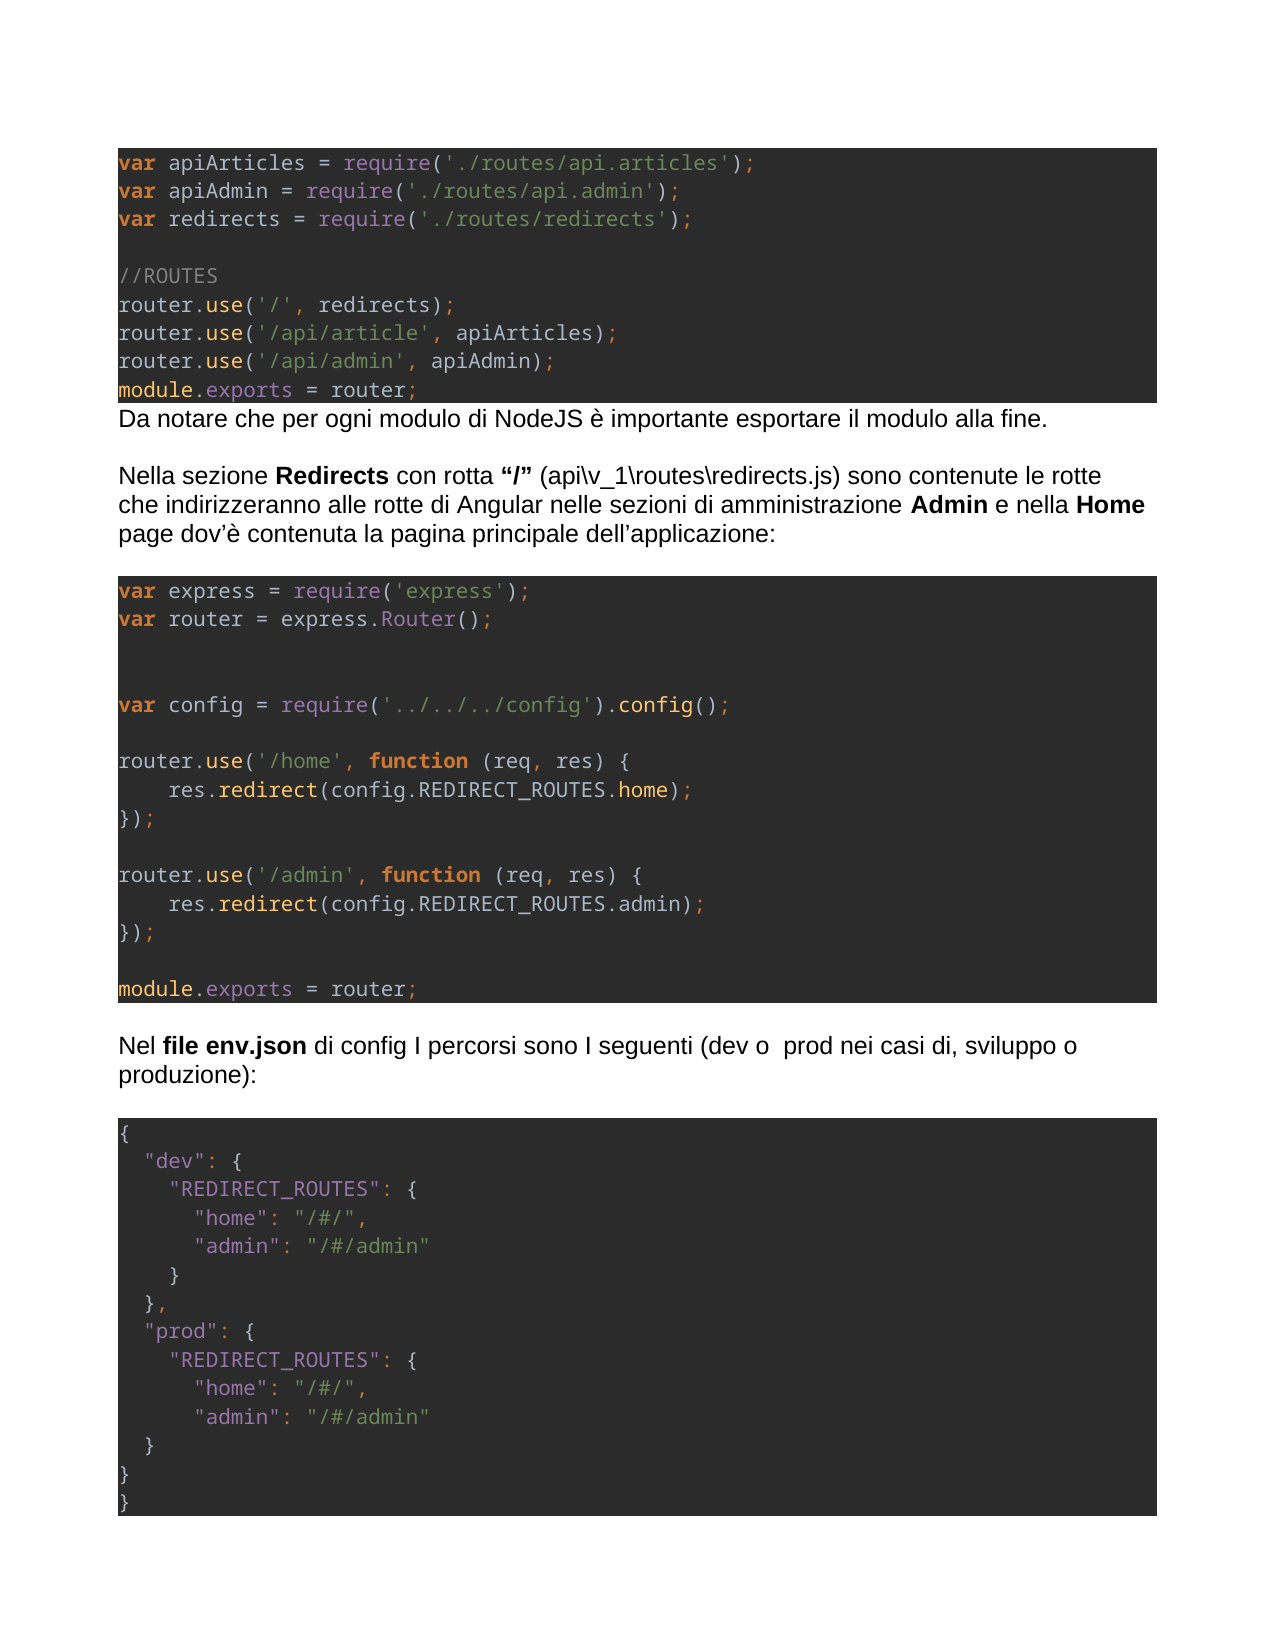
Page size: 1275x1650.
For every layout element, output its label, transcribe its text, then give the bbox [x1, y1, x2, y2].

text Nel file env.json di config I percorsi sono I seguenti (dev o prod nei casi di, sviluppo o produzione): [118, 1031, 1146, 1118]
text "REDIRECT_ROUTES": { "home": "/#/", "admin": "/#/admin" } }, "prod": { [118, 1174, 1157, 1345]
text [118, 148, 1157, 403]
text var express = require('express'); var router = express.Router(); var config = require('../../../config').config(); router.use('/home', function (req, res) { res.redirect(config.REDIRECT_ROUTES.home); }); router.use('/admin', function (req, res) { res.redirect(config.REDIRECT_ROUTES.admin); }); module.exports = router; [118, 576, 1157, 1003]
text "REDIRECT_ROUTES": { "home": "/#/", "admin": "/#/admin" } } } [118, 1345, 1157, 1516]
text Nella sezione Redirects con rotta “/” (api\v_1\routes\redirects.js) sono contenute le rotte che indirizzeranno alle rotte di Angular nelle sezioni di amministrazione Admin e nella Home page dov’è contenuta la pagina principale dell’applicazione: [118, 461, 1146, 576]
text { "dev": { [118, 1118, 1157, 1174]
text Da notare che per ogni modulo di NodeJS è importante esportare il modulo alla fine. [118, 403, 1146, 432]
